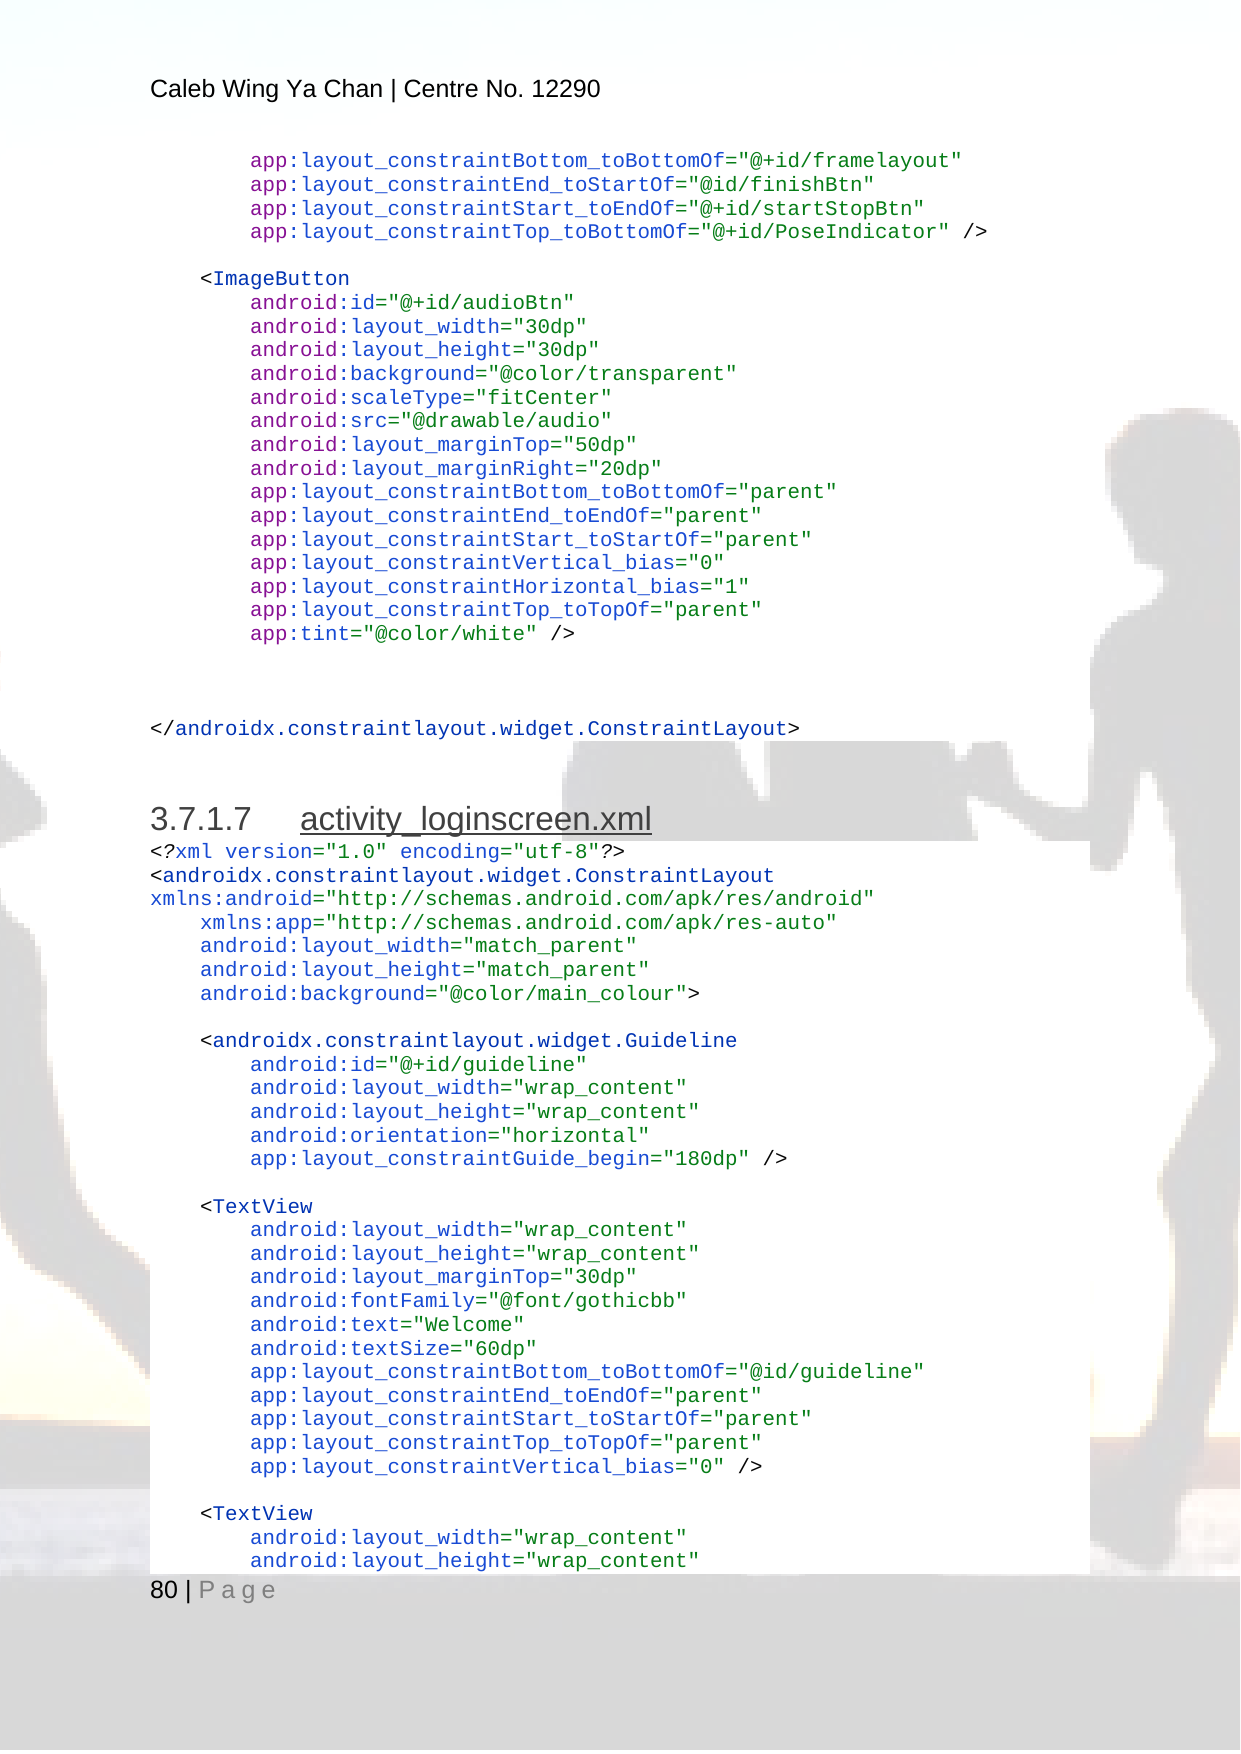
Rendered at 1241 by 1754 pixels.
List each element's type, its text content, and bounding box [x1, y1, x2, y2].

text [150, 150, 1090, 741]
subtitle activity_loginscreen.xml [150, 799, 1090, 838]
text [150, 841, 1090, 1574]
